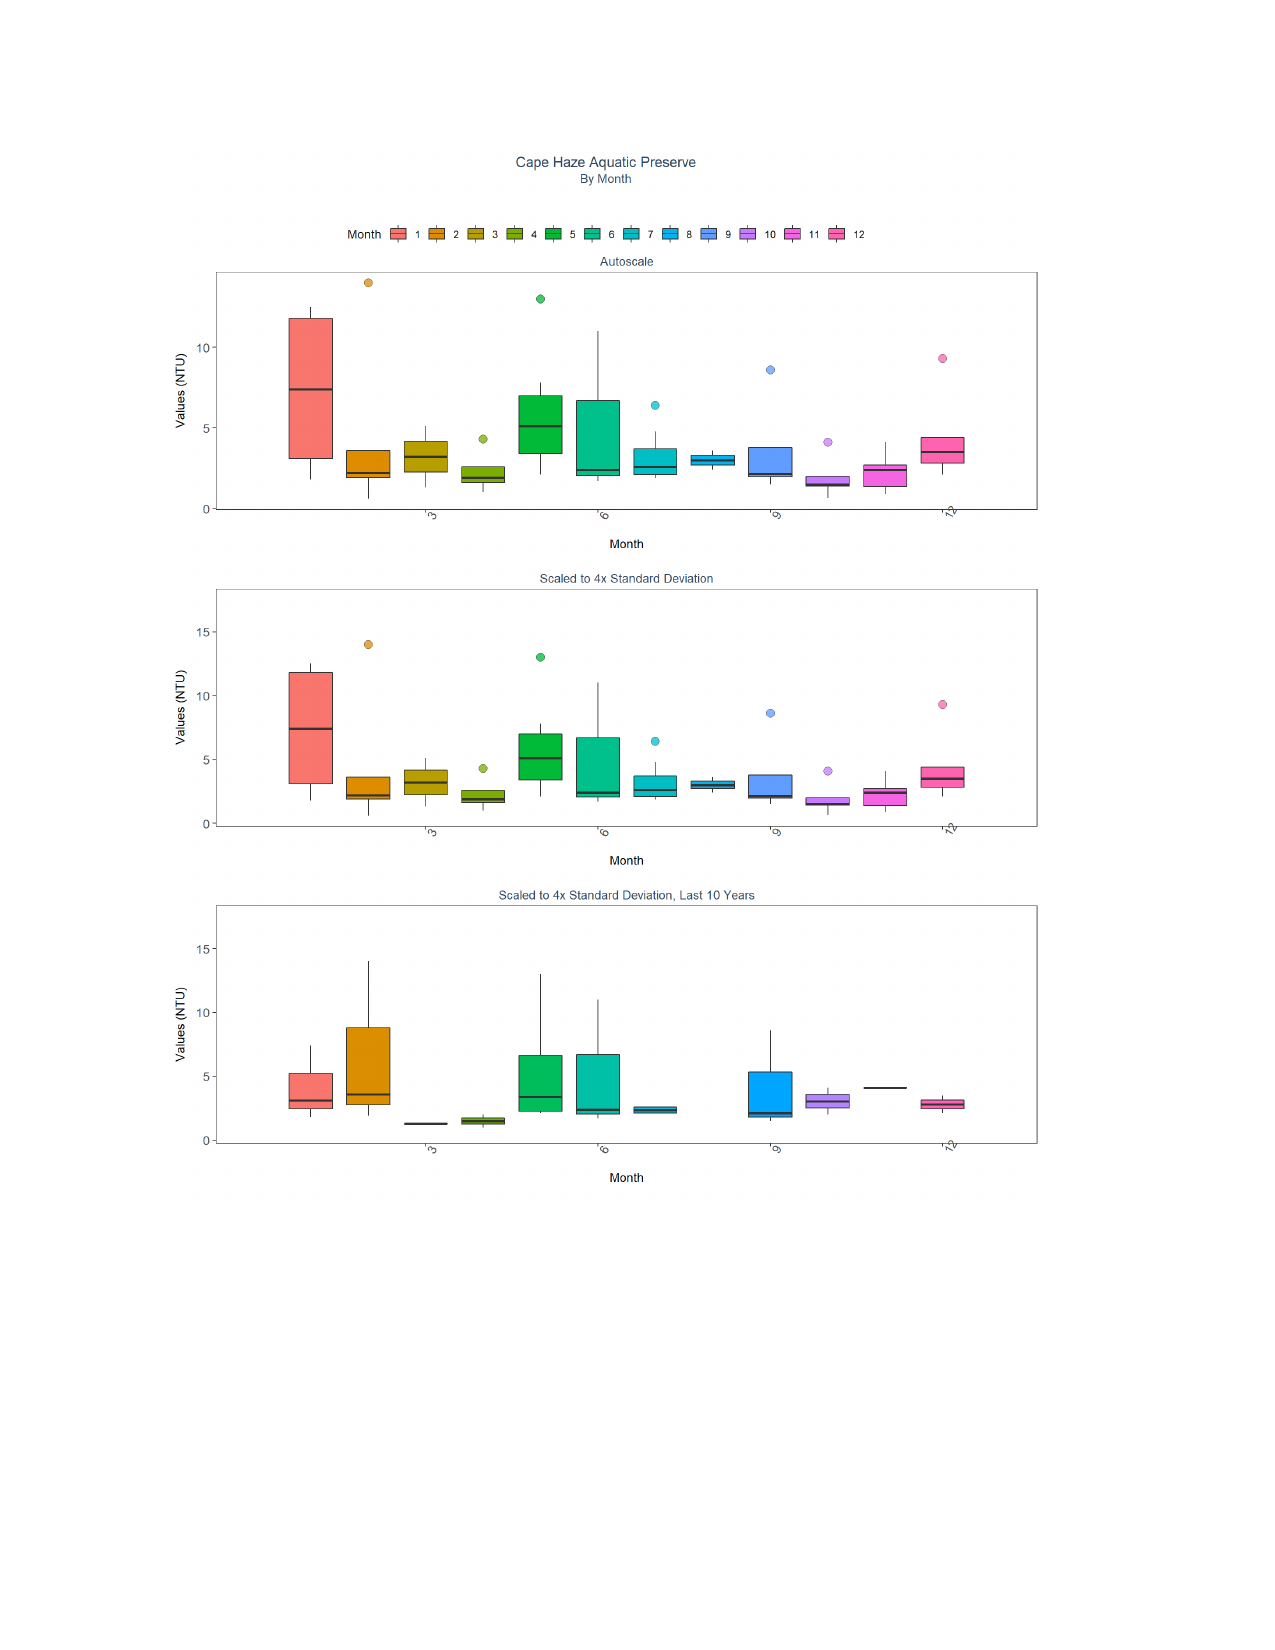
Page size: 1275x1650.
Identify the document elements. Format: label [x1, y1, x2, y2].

picture [168, 150, 1044, 1200]
